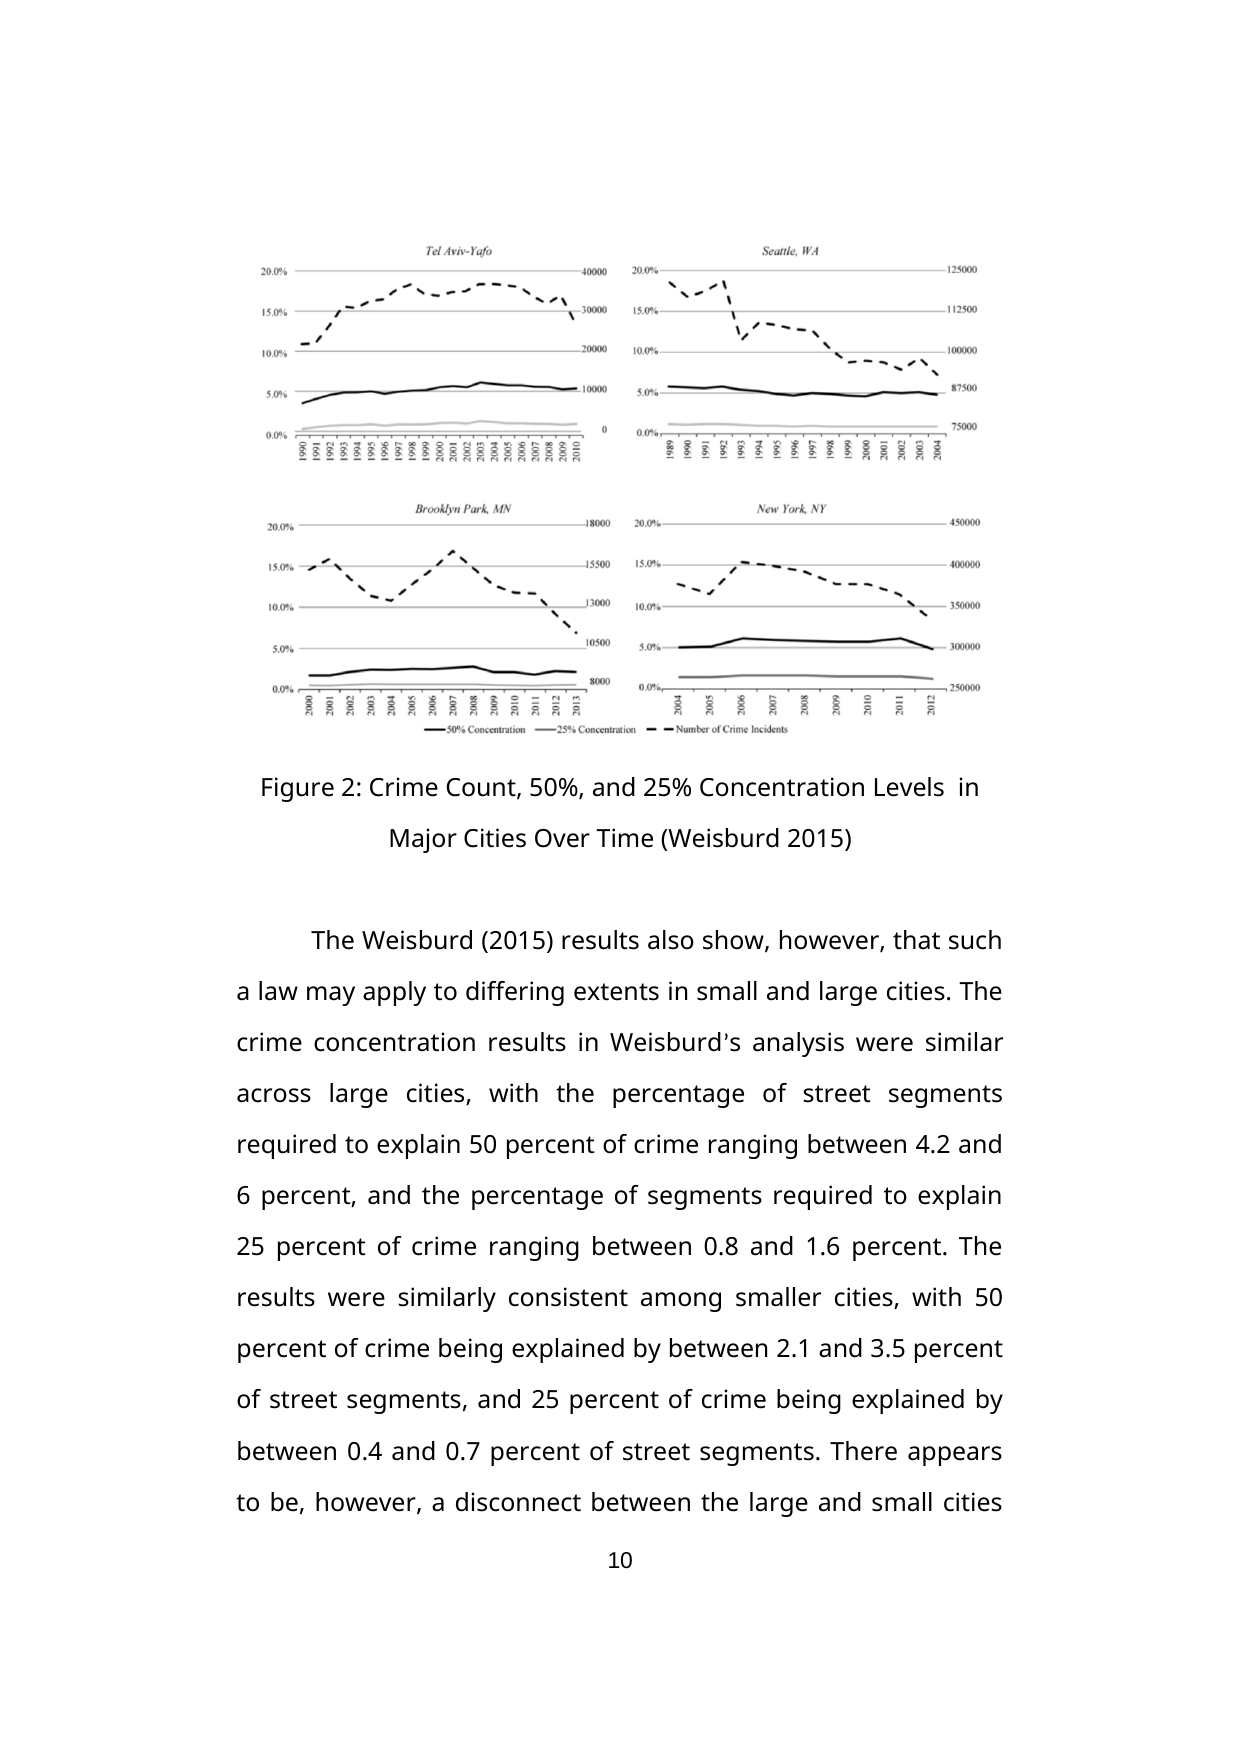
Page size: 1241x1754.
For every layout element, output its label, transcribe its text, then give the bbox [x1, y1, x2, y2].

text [236, 923, 1004, 1518]
picture [245, 230, 995, 756]
text Figure 2: Crime Count, 50%, and 25% Concentration Levels in Major Cities Over Time (Weisburd 2015) [236, 770, 1004, 855]
